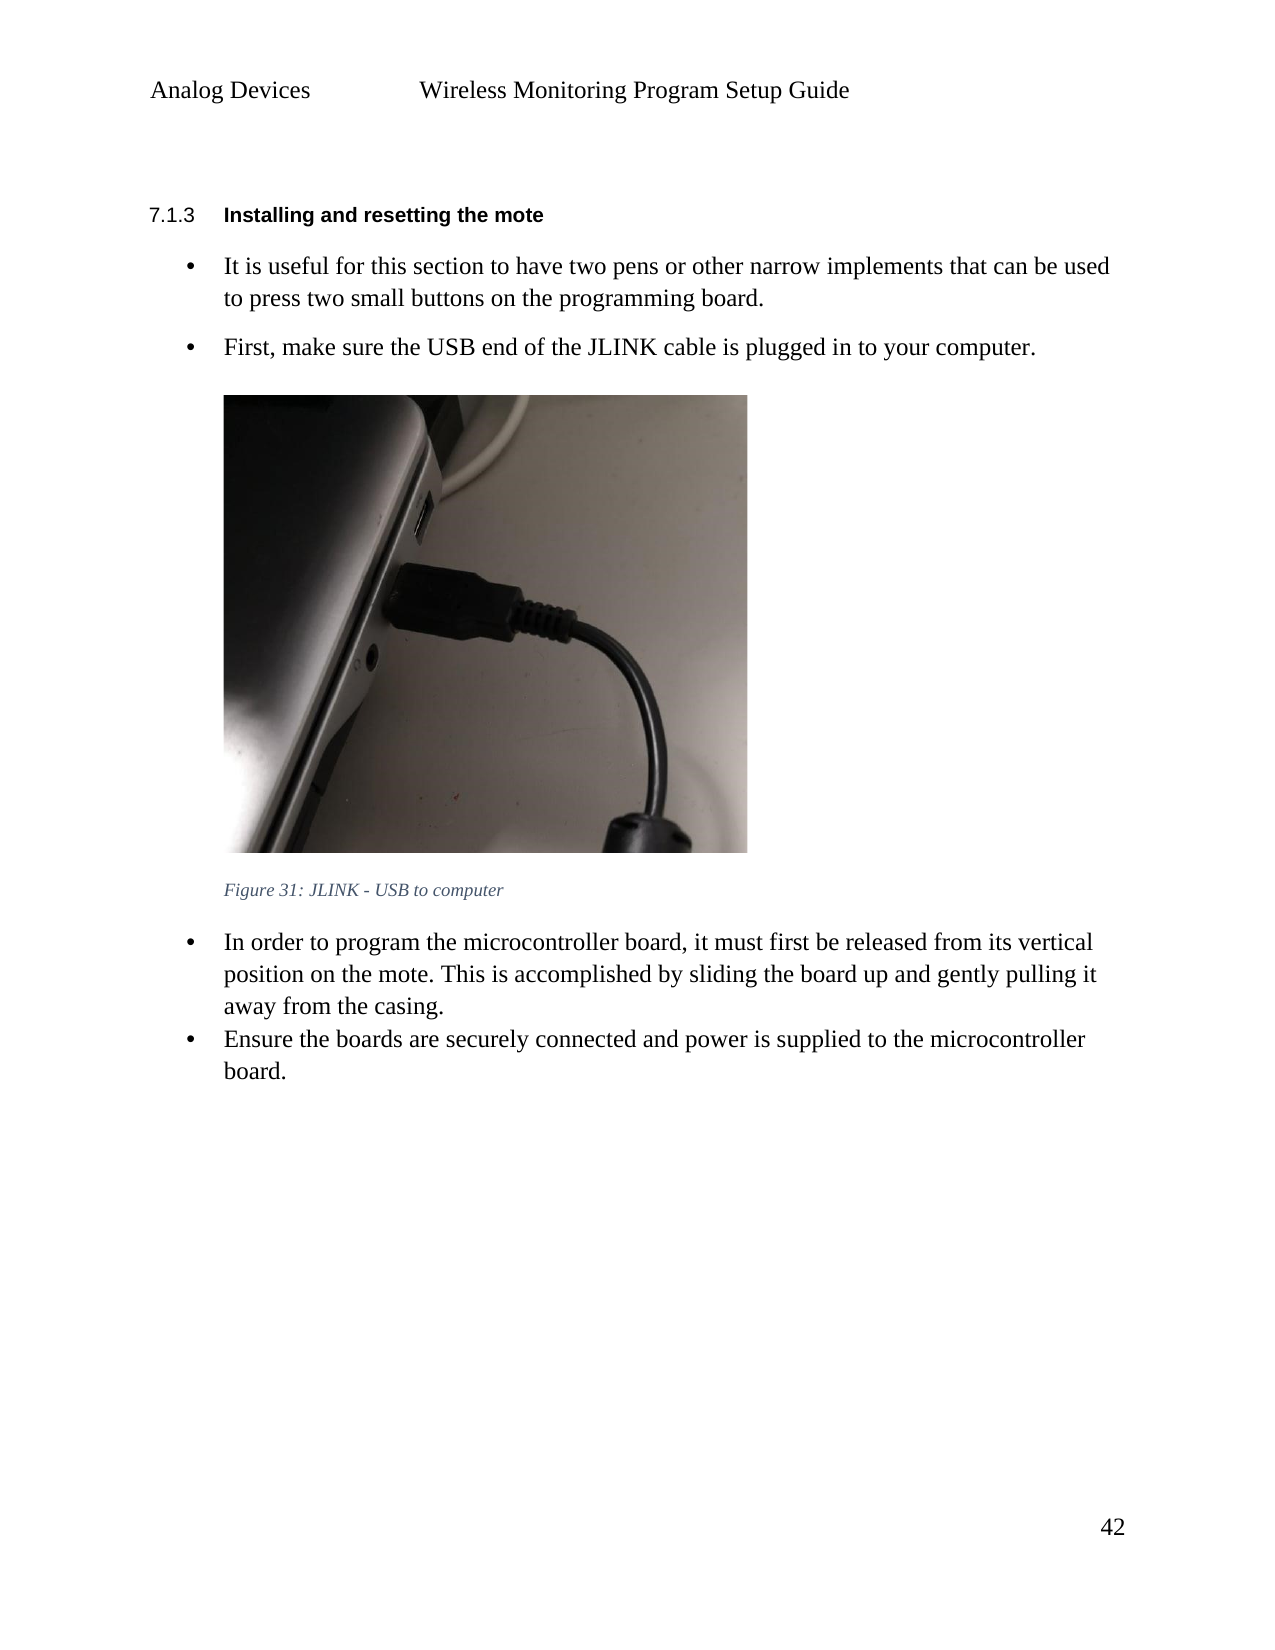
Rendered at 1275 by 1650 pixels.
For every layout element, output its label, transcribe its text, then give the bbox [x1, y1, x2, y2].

text Figure 31: JLINK - USB to computer [223, 879, 807, 901]
list Ensure the boards are securely connected and power is supplied to the microcontroller board. [186, 1024, 1126, 1085]
list In order to program the microcontroller board, it must first be released from its vertical position on the mote. This is accomplished by sliding the board up and gently pulling it away from the casing. [186, 926, 1126, 1020]
picture [223, 395, 748, 853]
subtitle Installing and resetting the mote [148, 203, 1206, 227]
list It is useful for this section to have two pens or other narrow implements that can be used to press two small buttons on the programming board. [186, 251, 1126, 312]
list First, make sure the USB end of the JLINK cable is plugged in to your computer. [186, 332, 1126, 360]
